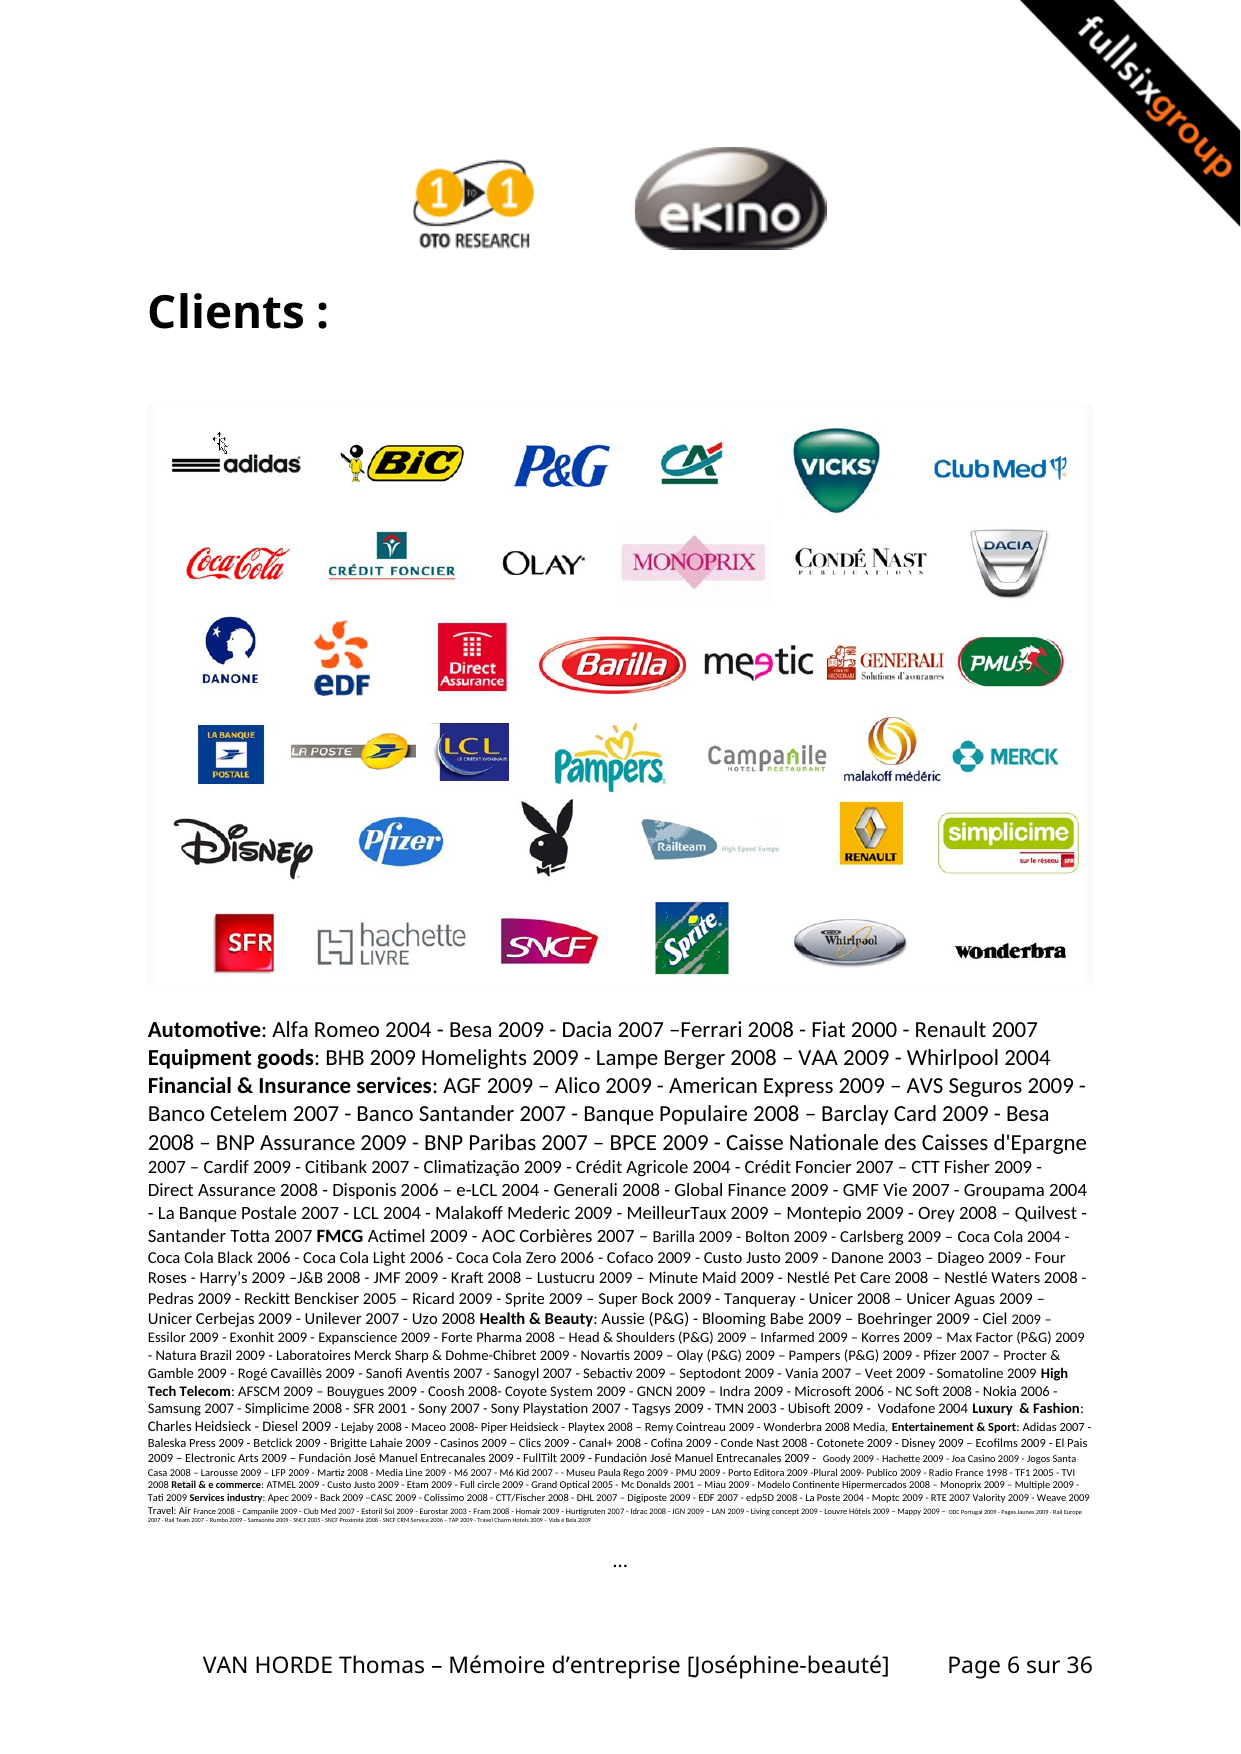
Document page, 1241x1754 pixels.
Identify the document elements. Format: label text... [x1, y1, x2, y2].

text Automotive: Alfa Romeo 2004 - Besa 2009 - Dacia 2007 –Ferrari 2008 - Fiat 2000 - Renault 2007 Equipment goods: BHB 2009 Homelights 2009 - Lampe Berger 2008 – VAA 2009 - Whirlpool 2004 Financial & Insurance services: AGF 2009 – Alico 2009 - American Express 2009 – AVS Seguros 2009 - Banco Cetelem 2007 - Banco Santander 2007 - Banque Populaire 2008 – Barclay Card 2009 - Besa 2008 – BNP Assurance 2009 - BNP Paribas 2007 – BPCE 2009 - Caisse Nationale des Caisses d'Epargne 2007 – Cardif 2009 - Citibank 2007 - Climatização 2009 - Crédit Agricole 2004 - Crédit Foncier 2007 – CTT Fisher 2009 - Direct Assurance 2008 - Disponis 2006 – e-LCL 2004 - Generali 2008 - Global Finance 2009 - GMF Vie 2007 - Groupama 2004 - La Banque Postale 2007 - LCL 2004 - Malakoff Mederic 2009 - MeilleurTaux 2009 – Montepio 2009 - Orey 2008 – Quilvest - Santander Totta 2007 FMCG Actimel 2009 - AOC Corbières 2007 – Barilla 2009 - Bolton 2009 - Carlsberg 2009 – Coca Cola 2004 - Coca Cola Black 2006 - Coca Cola Light 2006 - Coca Cola Zero 2006 - Cofaco 2009 - Custo Justo 2009 - Danone 2003 – Diageo 2009 - Four Roses - Harry’s 2009 –J&B 2008 - JMF 2009 - Kraft 2008 – Lustucru 2009 – Minute Maid 2009 - Nestlé Pet Care 2008 – Nestlé Waters 2008 - Pedras 2009 - Reckitt Benckiser 2005 – Ricard 2009 - Sprite 2009 – Super Bock 2009 - Tanqueray - Unicer 2008 – Unicer Aguas 2009 – Unicer Cerbejas 2009 - Unilever 2007 - Uzo 2008 Health & Beauty: Aussie (P&G) - Blooming Babe 2009 – Boehringer 2009 - Ciel 2009 – Essilor 2009 - Exonhit 2009 - Expanscience 2009 - Forte Pharma 2008 – Head & Shoulders (P&G) 2009 – Infarmed 2009 – Korres 2009 – Max Factor (P&G) 2009 - Natura Brazil 2009 - Laboratoires Merck Sharp & Dohme-Chibret 2009 - Novartis 2009 – Olay (P&G) 2009 – Pampers (P&G) 2009 - Pfizer 2007 – Procter & Gamble 2009 - Rogé Cavaillès 2009 - Sanofi Aventis 2007 - Sanogyl 2007 - Sebactiv 2009 – Septodont 2009 - Vania 2007 – Veet 2009 - Somatoline 2009 High Tech Telecom: AFSCM 2009 – Bouygues 2009 - Coosh 2008- Coyote System 2009 - GNCN 2009 – Indra 2009 - Microsoft 2006 - NC Soft 2008 - Nokia 2006 - Samsung 2007 - Simplicime 2008 - SFR 2001 - Sony 2007 - Sony Playstation 2007 - Tagsys 2009 - TMN 2003 - Ubisoft 2009 - Vodafone 2004 Luxury & Fashion: Charles Heidsieck - Diesel 2009 - Lejaby 2008 - Maceo 2008- Piper Heidsieck - Playtex 2008 – Remy Cointreau 2009 - Wonderbra 2008 Media, Entertainement & Sport: Adidas 2007 - Baleska Press 2009 - Betclick 2009 - Brigitte Lahaie 2009 - Casinos 2009 – Clics 2009 - Canal+ 2008 - Cofina 2009 - Conde Nast 2008 - Cotonete 2009 - Disney 2009 – Ecofilms 2009 - El Pais 2009 – Electronic Arts 2009 – Fundación José Manuel Entrecanales 2009 - FullTilt 2009 - Fundación José Manuel Entrecanales 2009 - Goody 2009 - Hachette 2009 - Joa Casino 2009 - Jogos Santa Casa 2008 – Larousse 2009 – LFP 2009 - Martiz 2008 - Media Line 2009 - M6 2007 - M6 Kid 2007 - - Museu Paula Rego 2009 - PMU 2009 - Porto Editora 2009 -Plural 2009- Publico 2009 - Radio France 1998 - TF1 2005 - TVI 2008 Retail & e commerce: ATMEL 2009 - Custo Justo 2009 - Etam 2009 - Full circle 2009 - Grand Optical 2005 - Mc Donalds 2001 – Miau 2009 - Modelo Continente Hipermercados 2008 – Monoprix 2009 – Multiple 2009 - Tati 2009 Services industry: Apec 2009 - Back 2009 –CASC 2009 - Colissimo 2008 - CTT/Fischer 2008 - DHL 2007 – Digiposte 2009 - EDF 2007 - edp5D 2008 - La Poste 2004 - Moptc 2009 - RTE 2007 Valority 2009 - Weave 2009 Travel: Air France 2008 – Campanile 2009 - Club Med 2007 - Estoril Sol 2009 - Eurostar 2003 - Fram 2008 - Homair 2009 - Hurtigruten 2007 - Idrac 2008 - IGN 2009 – LAN 2009 - Living concept 2009 - Louvre Hôtels 2009 – Mappy 2009 – ODC Portugal 2009 - Pages Jaunes 2009 - Rail Europe 2007 - Rail Team 2007 – Rumbo 2009 – Samsonite 2009 - SNCF 2005 - SNCF Proximité 2008 - SNCF CRM Service 2006 – TAP 2009 - Travel Charm Hotels 2009 – Vida é Bela 2009 [148, 1016, 1093, 1524]
picture [1017, 0, 1241, 237]
picture [634, 147, 827, 250]
picture [413, 158, 534, 250]
text … [148, 1547, 1093, 1573]
picture [147, 404, 1093, 985]
text Clients : [148, 280, 1093, 342]
